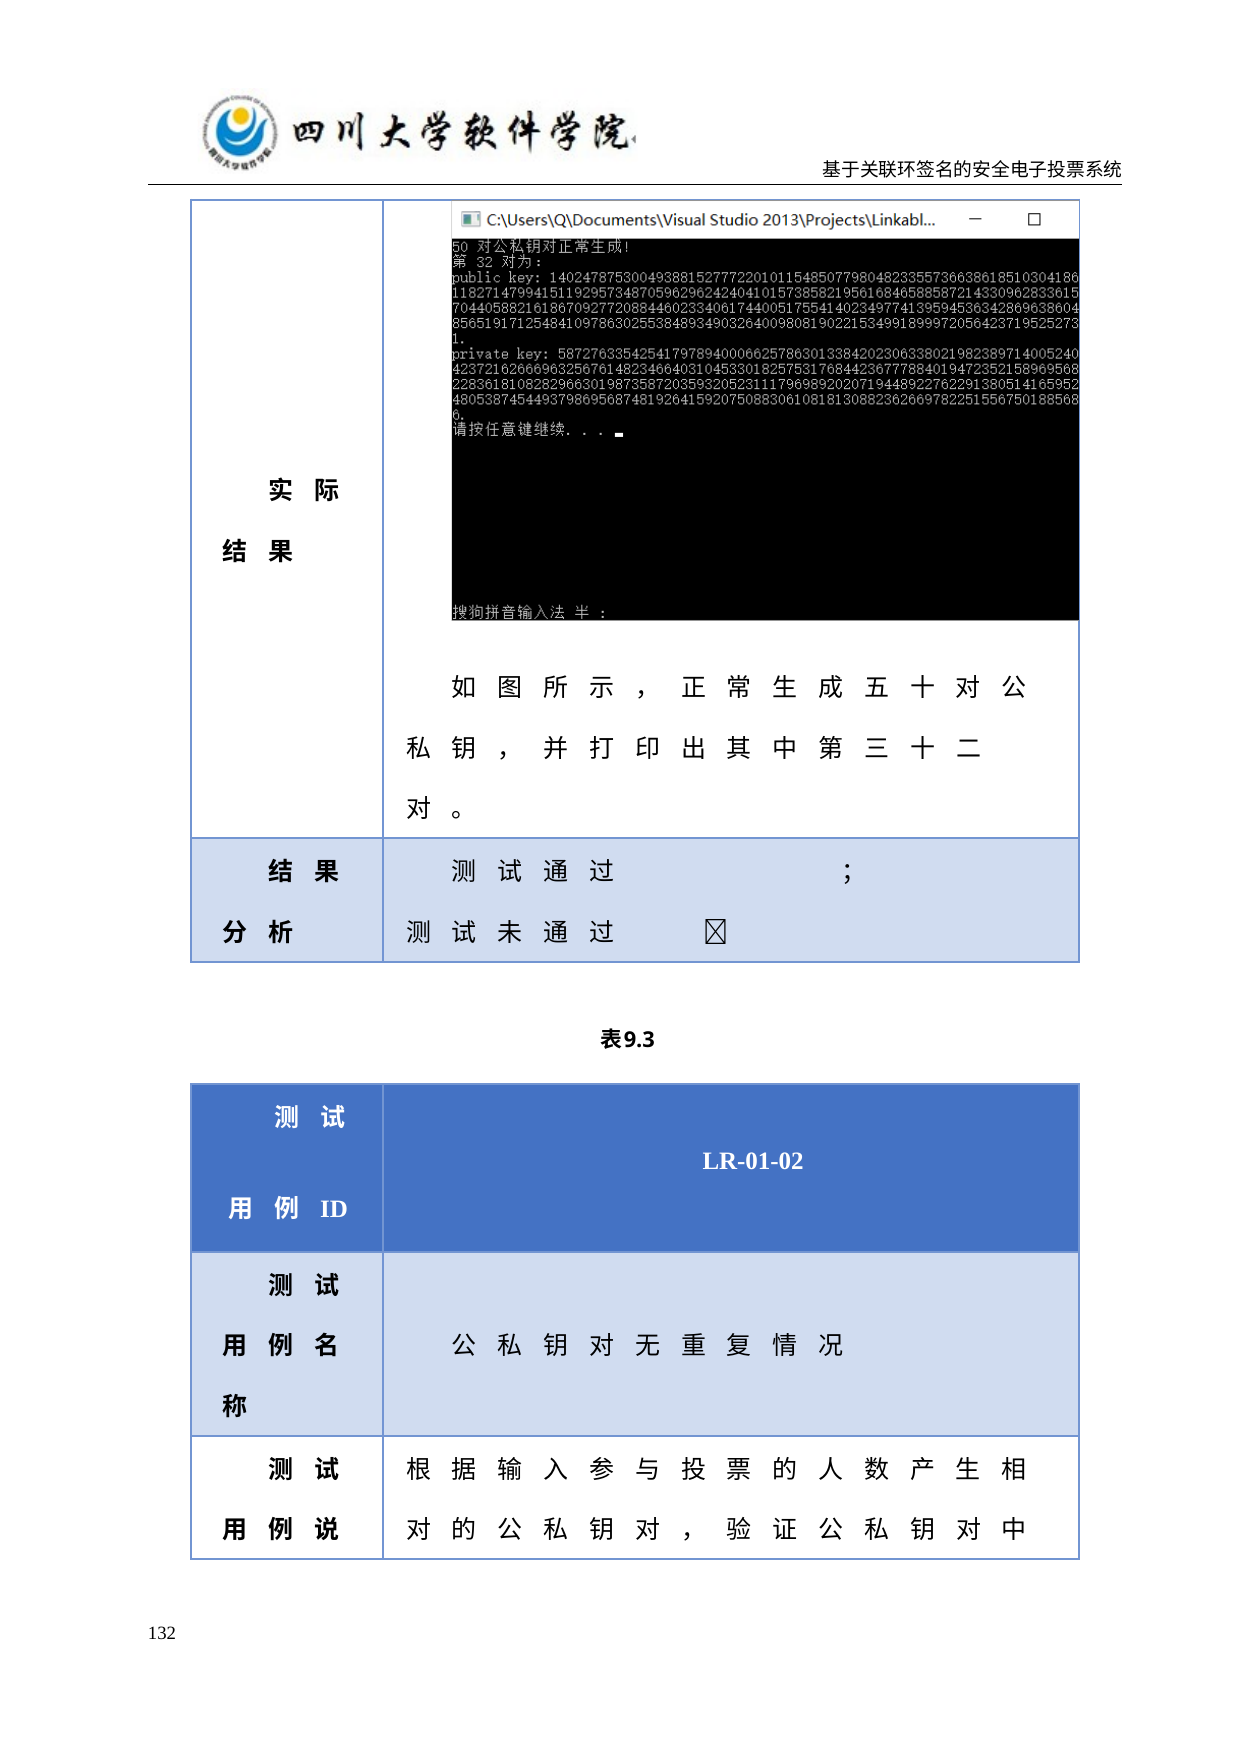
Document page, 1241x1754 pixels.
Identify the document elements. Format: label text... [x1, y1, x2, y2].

table_cell 测试通过 ； 测试未通过 [384, 839, 1078, 961]
table_cell 结果分析 [192, 839, 382, 961]
table_cell 如图所示，正常生成五十对公私钥，并打印出其中第三十二对。 [384, 201, 1078, 837]
table_cell 测试用例名称 [192, 1253, 382, 1435]
table_header 测试用例ID [192, 1085, 382, 1251]
picture [451, 200, 1079, 621]
table_cell 根据输入参与投票的人数产生相对的公私钥对，验证公私钥对中是否存在重复数据。 [384, 1437, 1078, 1558]
picture [197, 88, 639, 177]
table_cell 测试用例说明 [192, 1437, 382, 1558]
text 表9.3 [154, 1007, 1116, 1068]
table_header LR-01-02 [384, 1085, 1078, 1251]
table_cell 实际结果 [192, 201, 382, 837]
table_cell 公私钥对无重复情况 [384, 1253, 1078, 1435]
